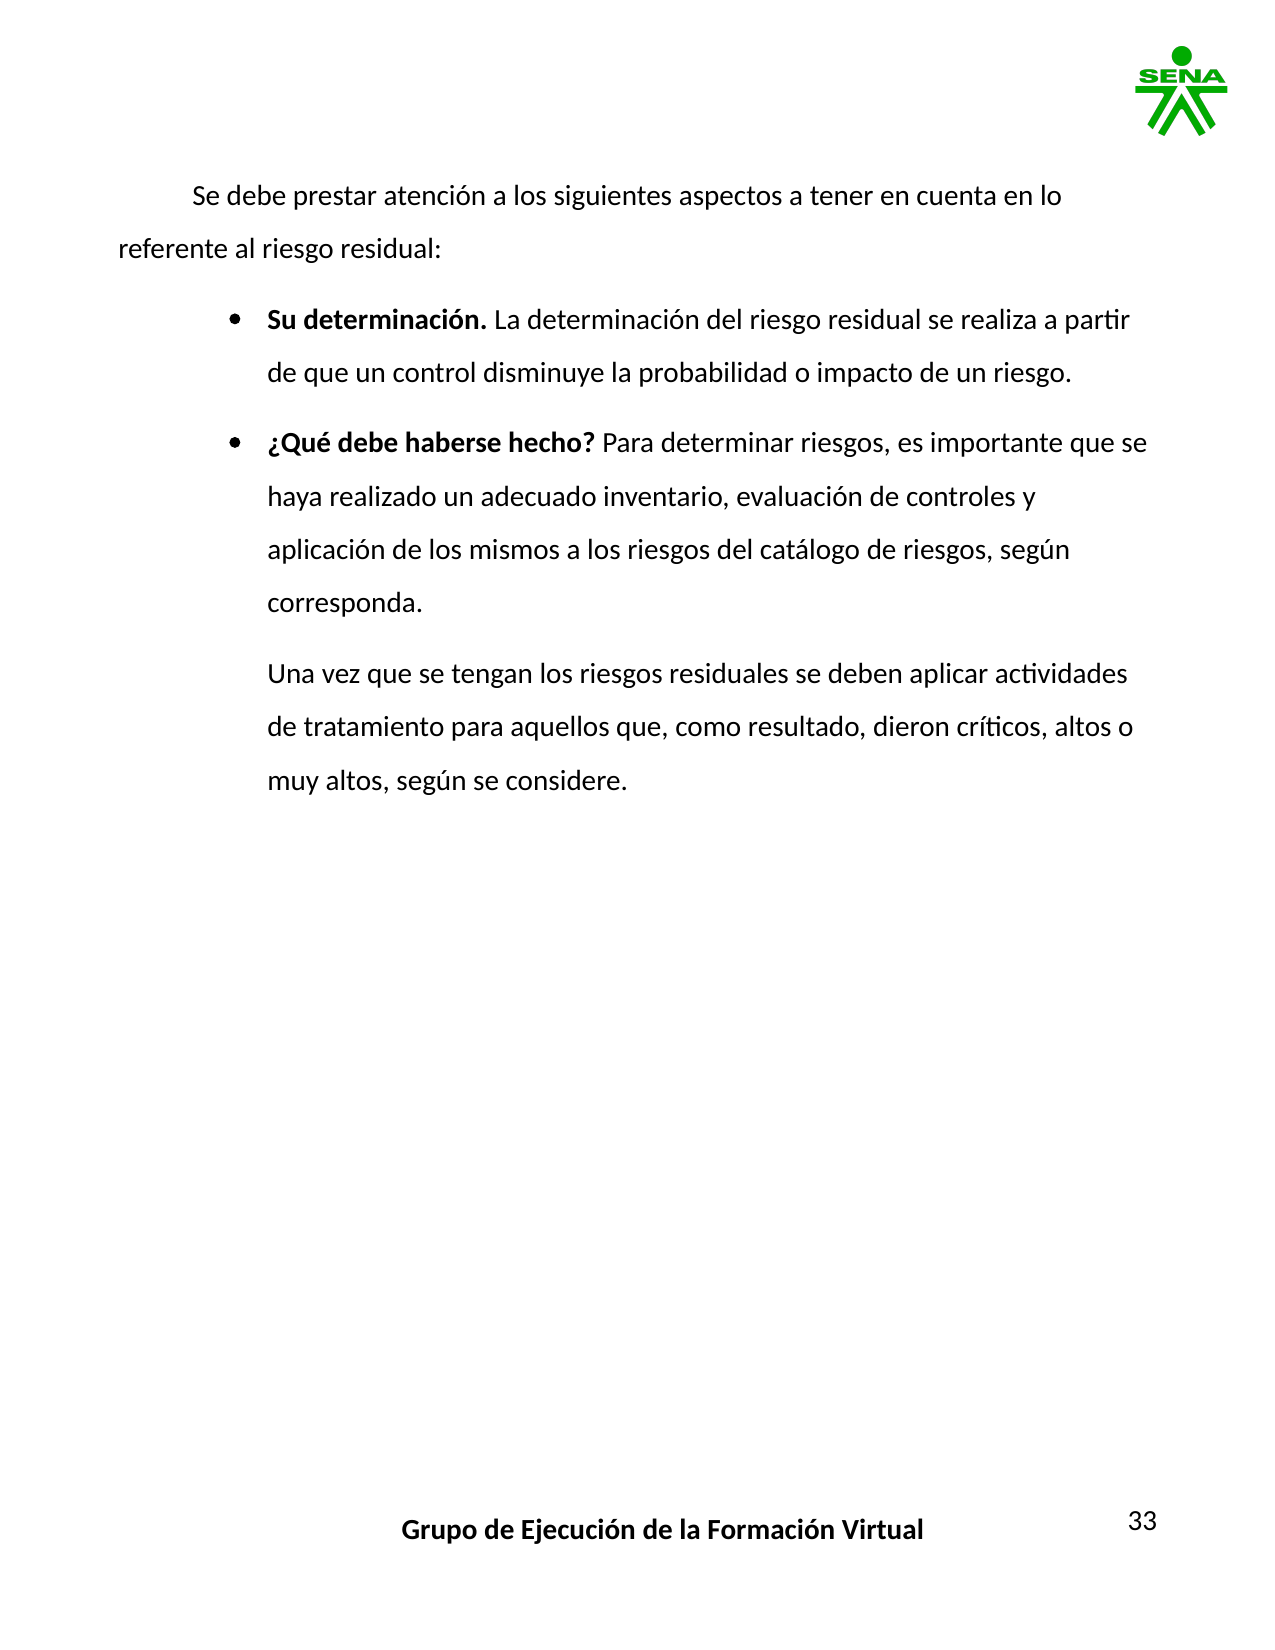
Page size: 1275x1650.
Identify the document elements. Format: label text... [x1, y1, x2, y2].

list Una vez que se tengan los riesgos residuales se deben aplicar actividades de tratamiento para aquellos que, como resultado, dieron críticos, altos o muy altos, según se considere. [267, 655, 1157, 797]
list ¿Qué debe haberse hecho? Para determinar riesgos, es importante que se haya realizado un adecuado inventario, evaluación de controles y aplicación de los mismos a los riesgos del catálogo de riesgos, según corresponda. [230, 424, 1157, 620]
picture [1135, 46, 1228, 136]
text Se debe prestar atención a los siguientes aspectos a tener en cuenta en lo referente al riesgo residual: [118, 177, 1157, 266]
list Su determinación. La determinación del riesgo residual se realiza a partir de que un control disminuye la probabilidad o impacto de un riesgo. [230, 301, 1157, 390]
